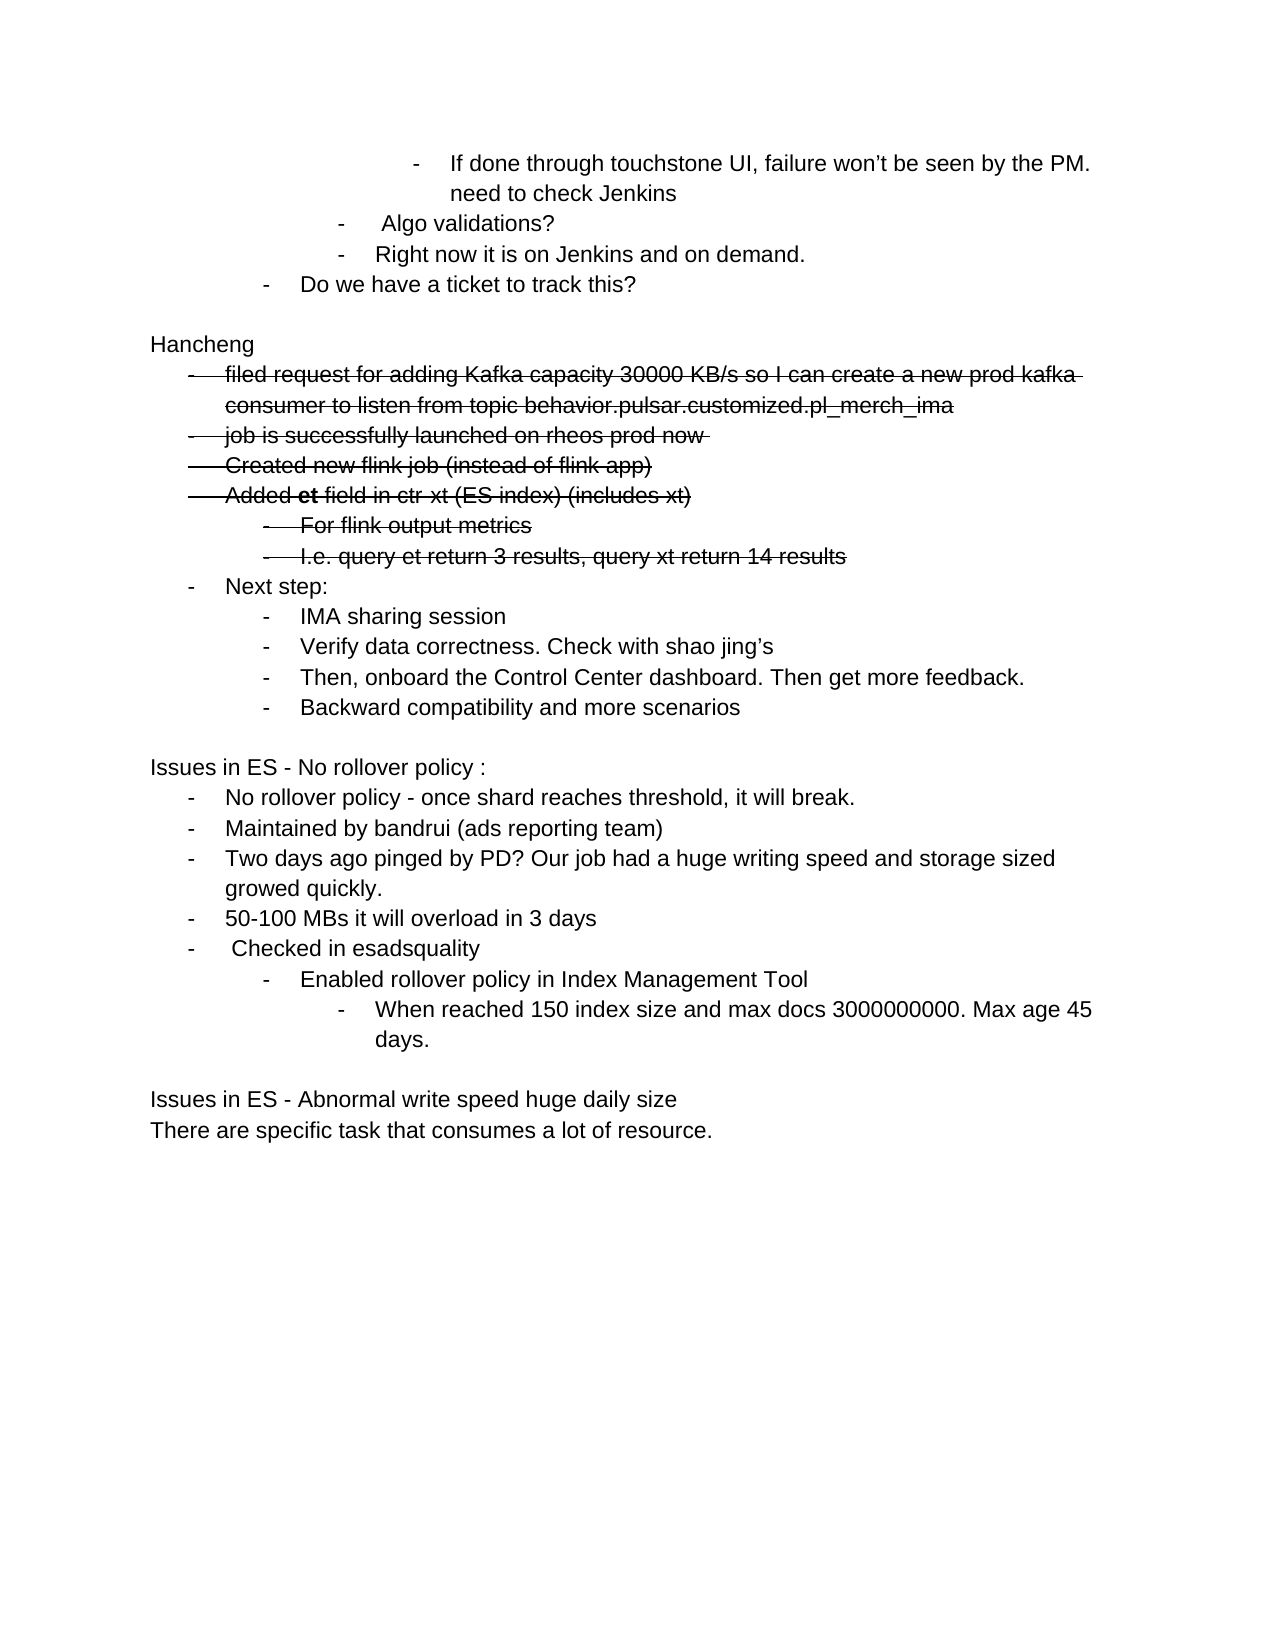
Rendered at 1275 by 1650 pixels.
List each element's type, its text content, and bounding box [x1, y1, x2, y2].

list No rollover policy - once shard reaches threshold, it will break. [187, 784, 1125, 811]
list Enabled rollover policy in Index Management Tool [262, 966, 1125, 992]
text Issues in ES - No rollover policy : [150, 754, 1125, 781]
text There are specific task that consumes a lot of resource. [150, 1117, 1125, 1143]
list If done through touchstone UI, failure won’t be seen by the PM. need to check Jenkins [412, 150, 1125, 207]
list Maintained by bandrui (ads reporting team) [187, 814, 1125, 841]
list Verify data correctness. Check with shao jing’s [262, 633, 1125, 660]
list Two days ago pinged by PD? Our job had a huge writing speed and storage sized growed quickly. [187, 845, 1125, 901]
list Algo validations? [337, 210, 1125, 237]
list Checked in esadsquality [187, 935, 1125, 962]
list IMA sharing session [262, 603, 1125, 629]
list 50-100 MBs it will overload in 3 days [187, 905, 1125, 932]
list Added et field in ctr-xt (ES index) (includes xt) [187, 482, 1125, 509]
list filed request for adding Kafka capacity 30000 KB/s so I can create a new prod kafka consumer to listen from topic behavior.pulsar.customized.pl_merch_ima [187, 361, 1125, 418]
list Backward compatibility and more scenarios [262, 694, 1125, 720]
list Next step: [187, 573, 1125, 599]
list I.e. query et return 3 results, query xt return 14 results [262, 543, 1125, 569]
list When reached 150 index size and max docs 3000000000. Max age 45 days. [337, 996, 1125, 1052]
list Do we have a ticket to track this? [262, 271, 1125, 297]
text Hancheng [150, 331, 1125, 358]
list Then, onboard the Control Center dashboard. Then get more feedback. [262, 663, 1125, 690]
text Issues in ES - Abnormal write speed huge daily size [150, 1086, 1125, 1113]
list Right now it is on Jenkins and on demand. [337, 241, 1125, 267]
list job is successfully launched on rheos prod now [187, 422, 1125, 448]
list For flink output metrics [262, 512, 1125, 539]
list Created new flink job (instead of flink app) [187, 452, 1125, 478]
